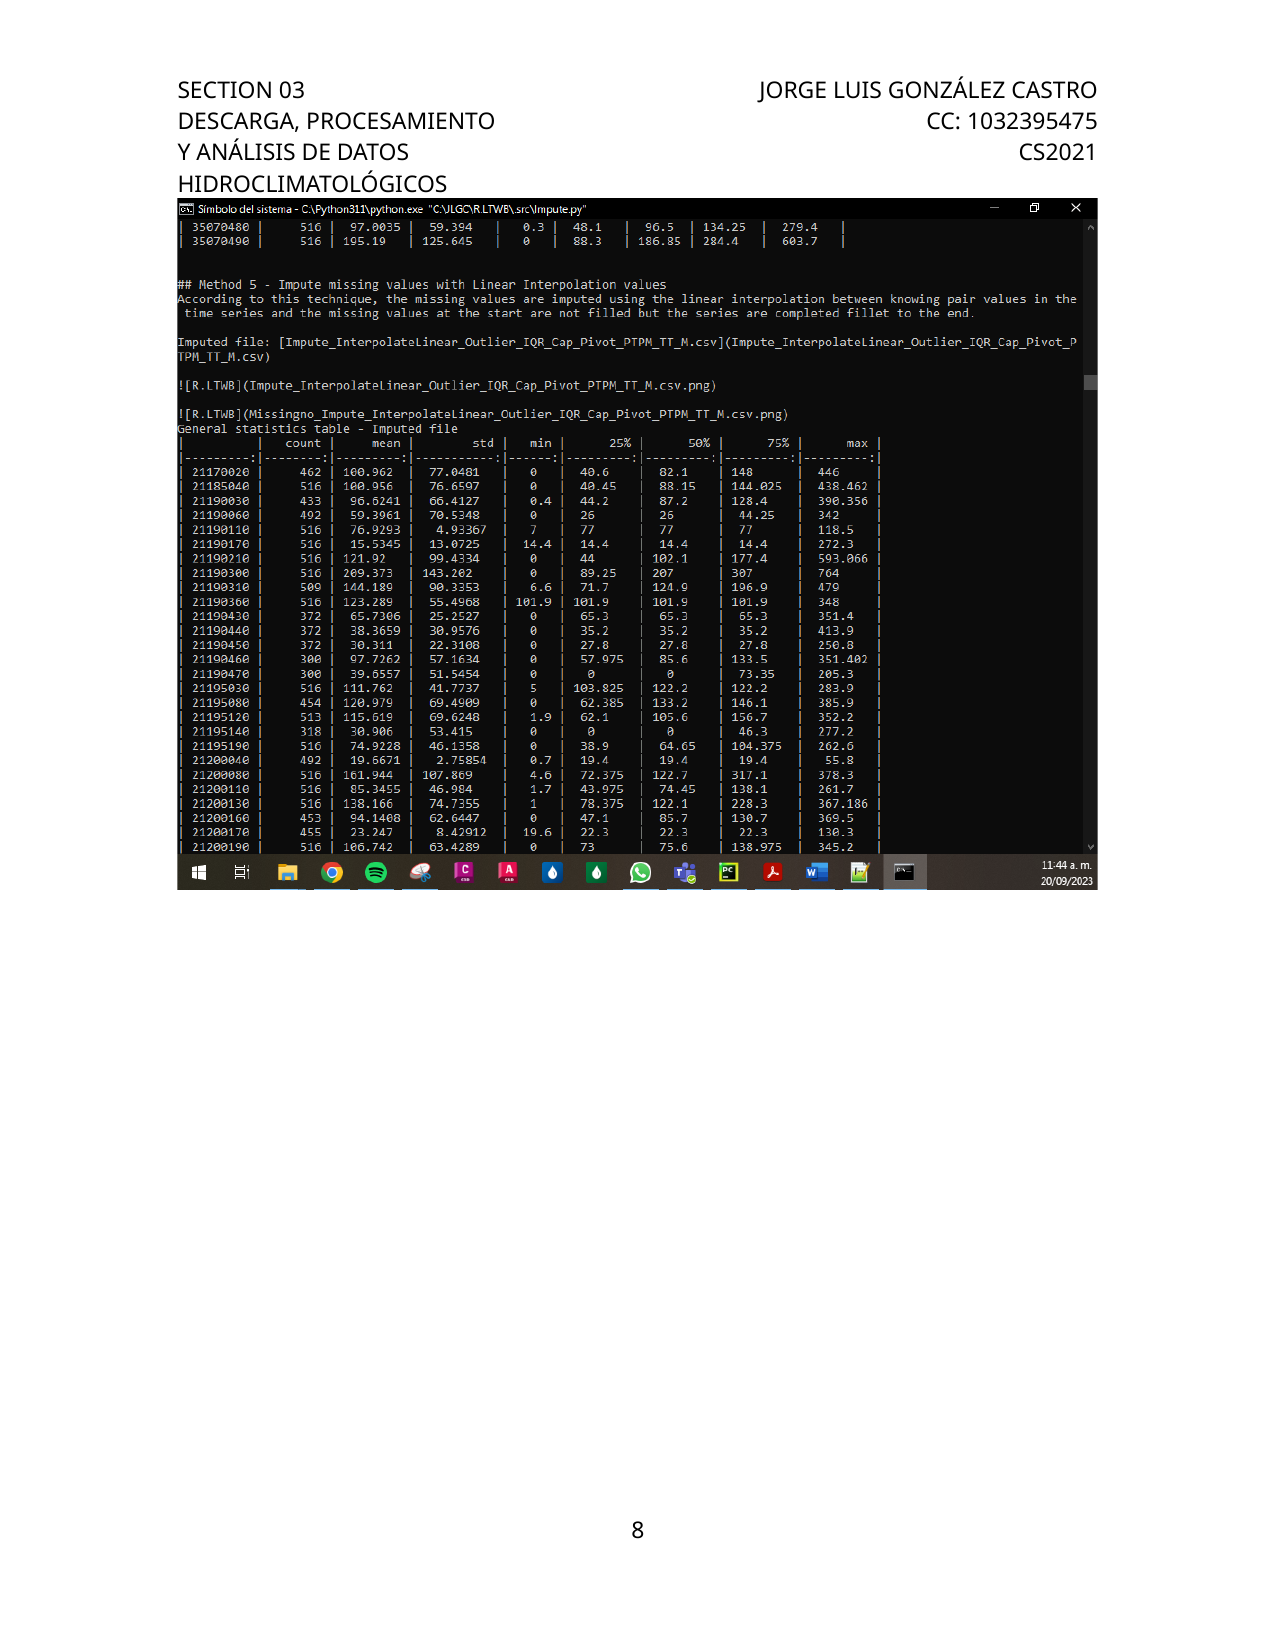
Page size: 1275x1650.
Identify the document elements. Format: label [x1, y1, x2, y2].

picture [177, 198, 1098, 890]
